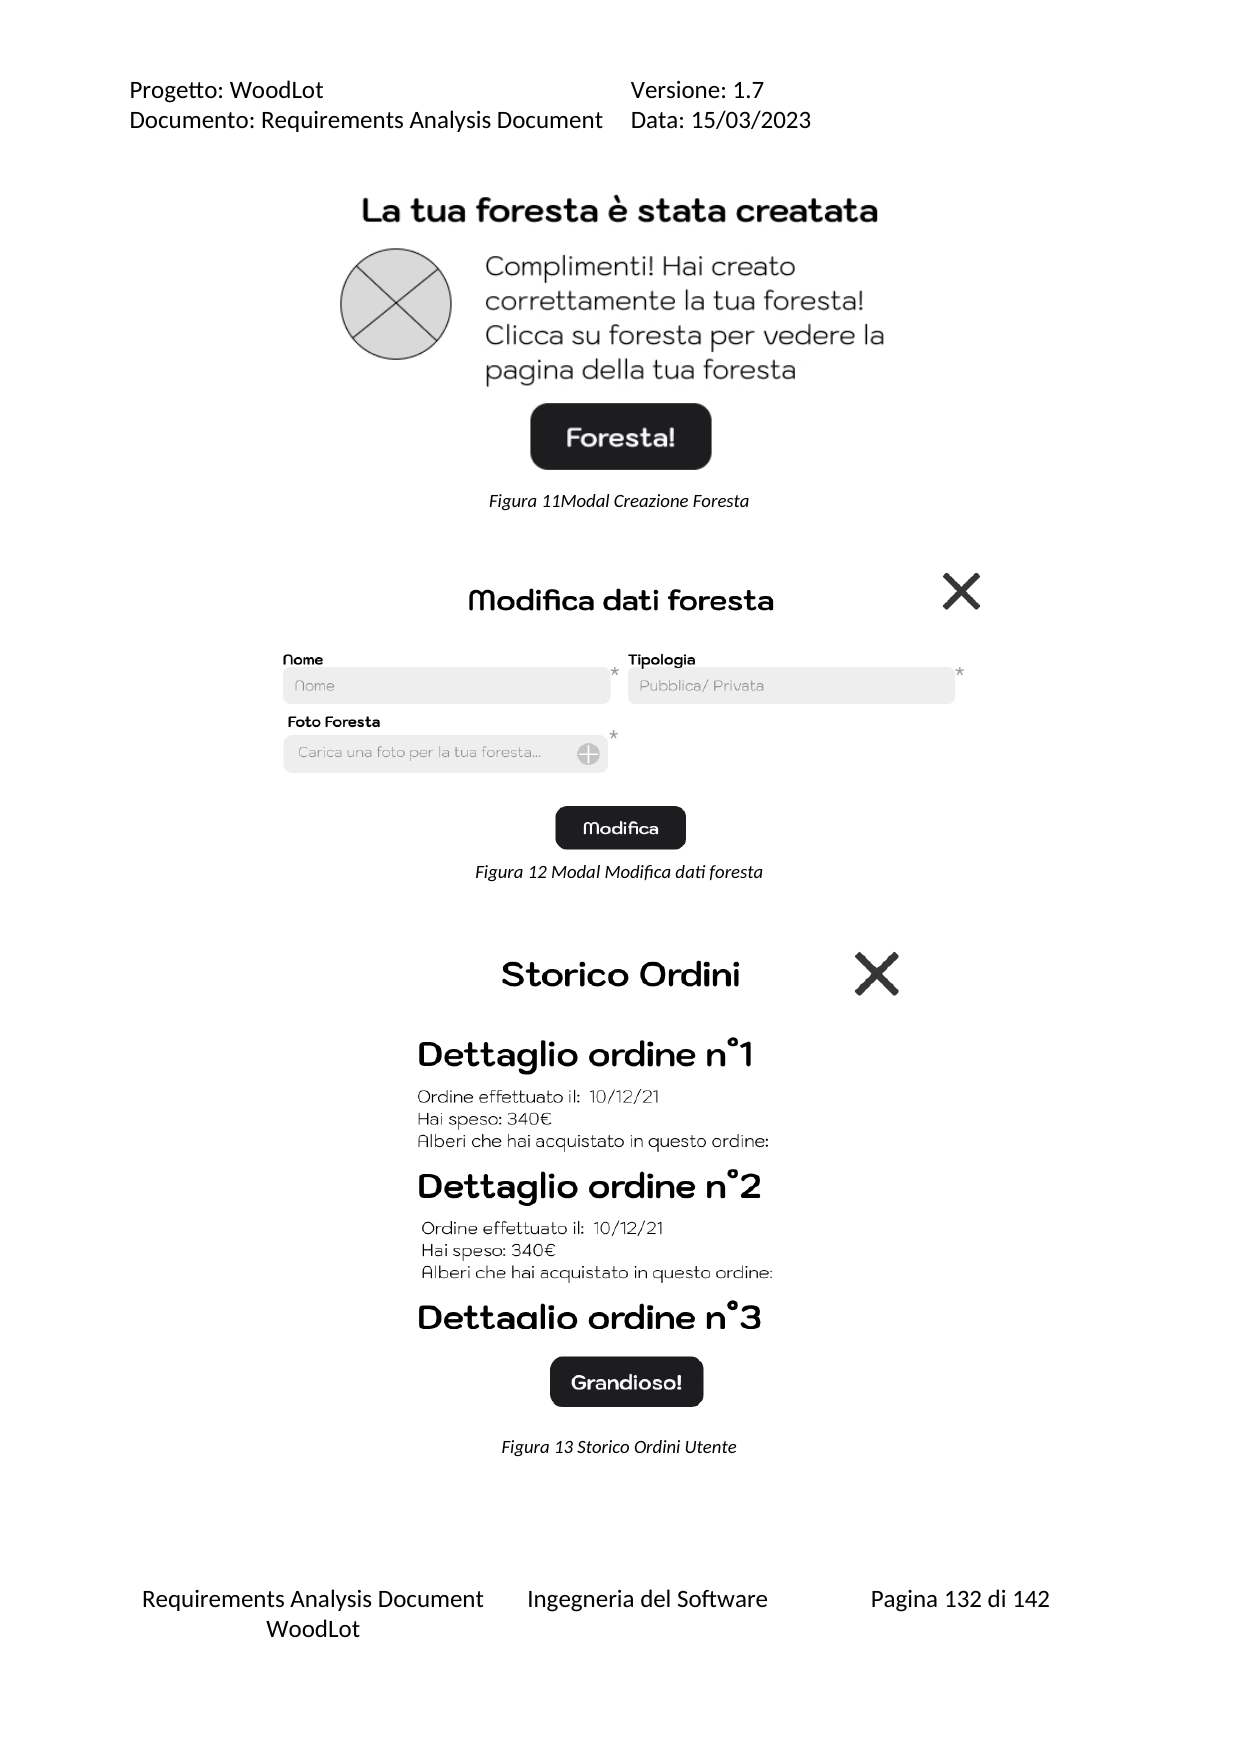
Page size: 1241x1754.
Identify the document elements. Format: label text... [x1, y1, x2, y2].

text Figura 11Modal Creazione Foresta [118, 489, 1122, 512]
picture [255, 563, 986, 860]
picture [330, 934, 910, 1435]
text Figura 13 Storico Ordini Utente [118, 1435, 1122, 1458]
text Figura 12 Modal Modifica dati foresta [118, 860, 1122, 883]
picture [296, 165, 945, 490]
